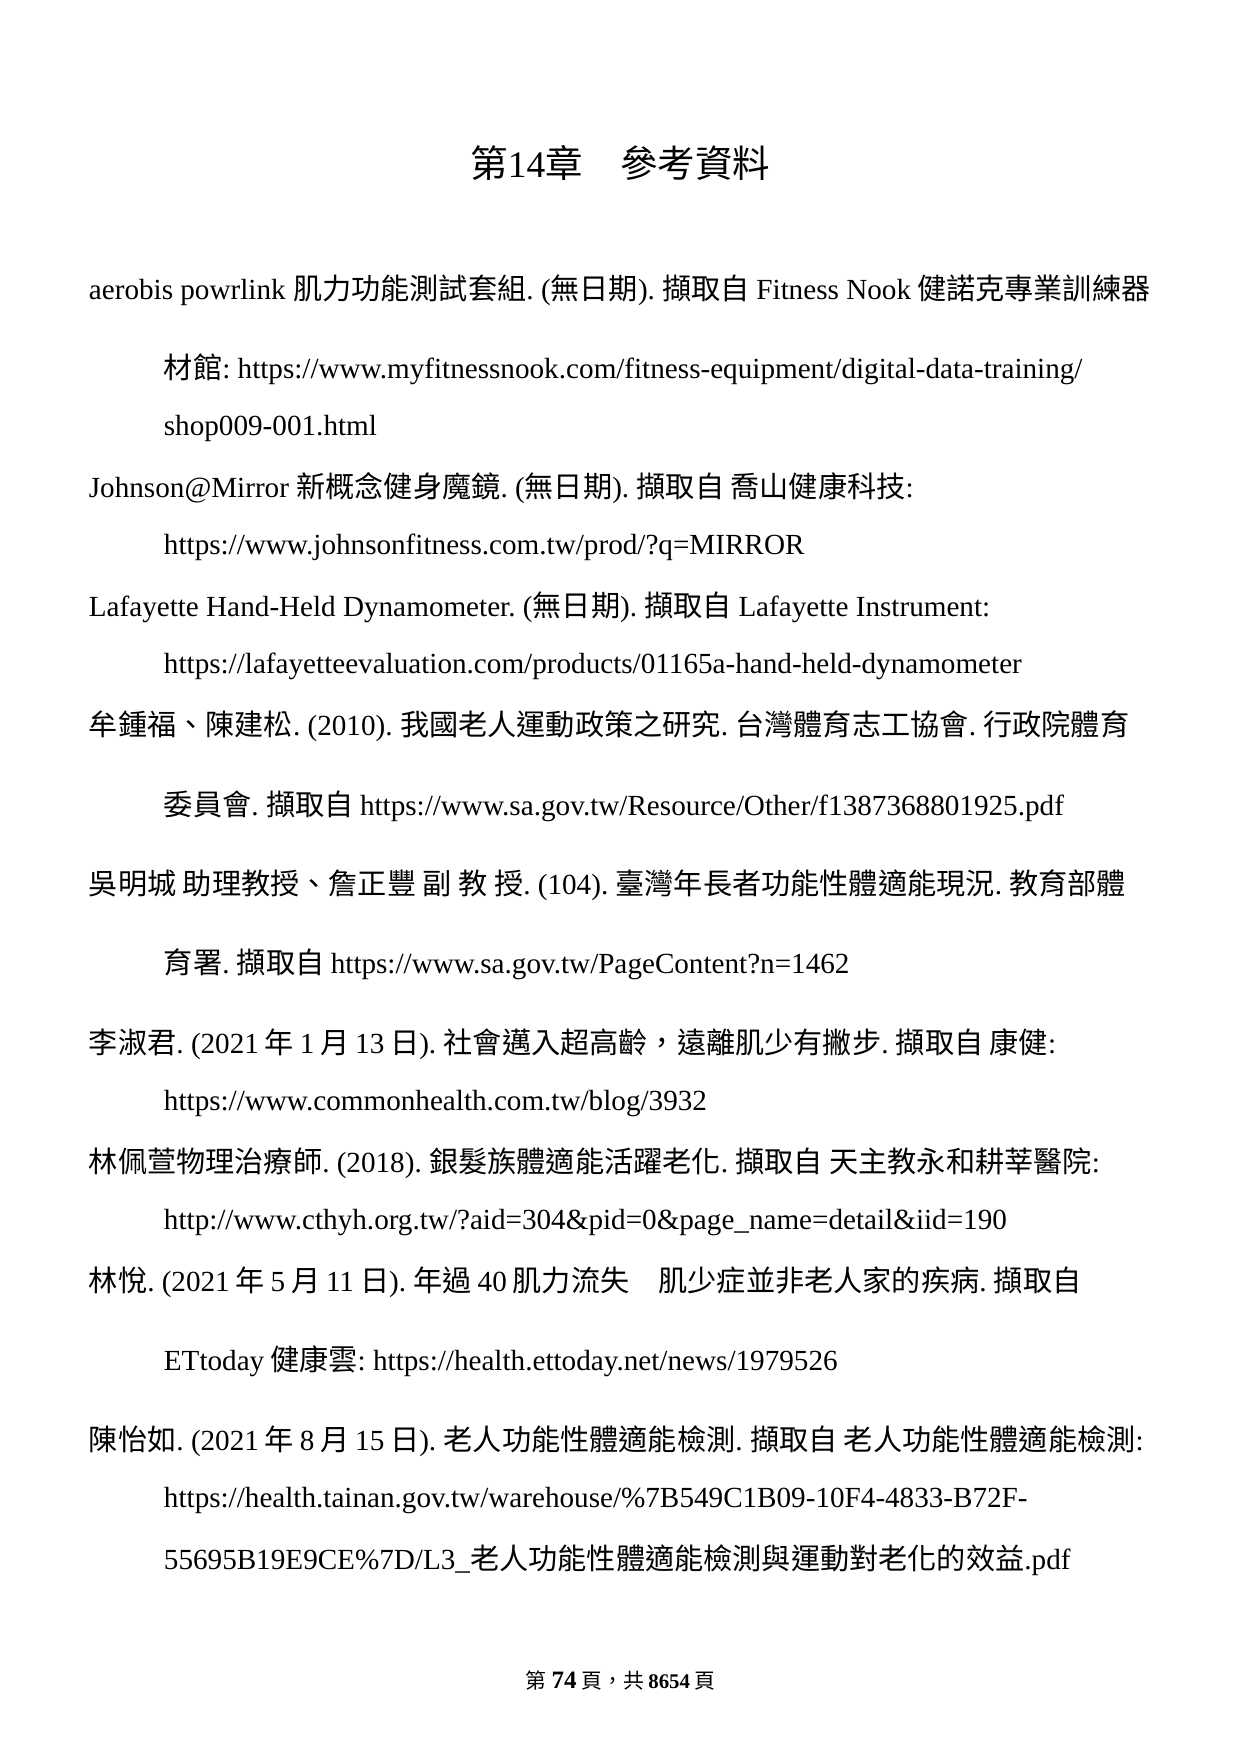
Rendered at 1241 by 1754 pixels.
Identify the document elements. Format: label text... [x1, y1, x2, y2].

text 林佩萱物理治療師. (2018). 銀髮族體適能活躍老化. 擷取自 天主教永和耕莘醫院: http://www.cthyh.org.tw/?aid=304&pid=0&page_name=detail&iid=190 [89, 1120, 1152, 1239]
text 陳怡如. (2021年8月15日). 老人功能性體適能檢測. 擷取自 老人功能性體適能檢測: https://health.tainan.gov.tw/warehouse/%7B549C1B09-10F4-4833-B72F-55695B19E9CE%7D/L3_老人功能性體適能檢測與運動對老化的效益.pdf [89, 1398, 1152, 1596]
text 牟鍾福、陳建松. (2010). 我國老人運動政策之研究. 台灣體育志工協會. 行政院體育委員會. 擷取自 https://www.sa.gov.tw/Resource/Other/f1387368801925.pdf [89, 683, 1152, 842]
text aerobis powrlink 肌力功能測試套組. (無日期). 擷取自 Fitness Nook健諾克專業訓練器材館: https://www.myfitnessnook.com/fitness-equipment/digital-data-training/shop009-001.html [89, 247, 1152, 445]
text 林悅. (2021年5月11日). 年過40肌力流失 肌少症並非老人家的疾病. 擷取自 ETtoday健康雲: https://health.ettoday.net/news/1979526 [89, 1239, 1152, 1398]
text 李淑君. (2021年1月13日). 社會邁入超高齡，遠離肌少有撇步. 擷取自 康健: https://www.commonhealth.com.tw/blog/3932 [89, 1001, 1152, 1120]
subtitle 參考資料 [89, 121, 1152, 201]
text Lafayette Hand-Held Dynamometer. (無日期). 擷取自 Lafayette Instrument: https://lafayetteevaluation.com/products/01165a-hand-held-dynamometer [89, 564, 1152, 683]
text Johnson@Mirror 新概念健身魔鏡. (無日期). 擷取自 喬山健康科技: https://www.johnsonfitness.com.tw/prod/?q=MIRROR [89, 445, 1152, 564]
text 吳明城 助理教授、詹正豐 副 教 授. (104). 臺灣年長者功能性體適能現況. 教育部體育署. 擷取自 https://www.sa.gov.tw/PageContent?n=1462 [89, 842, 1152, 1001]
